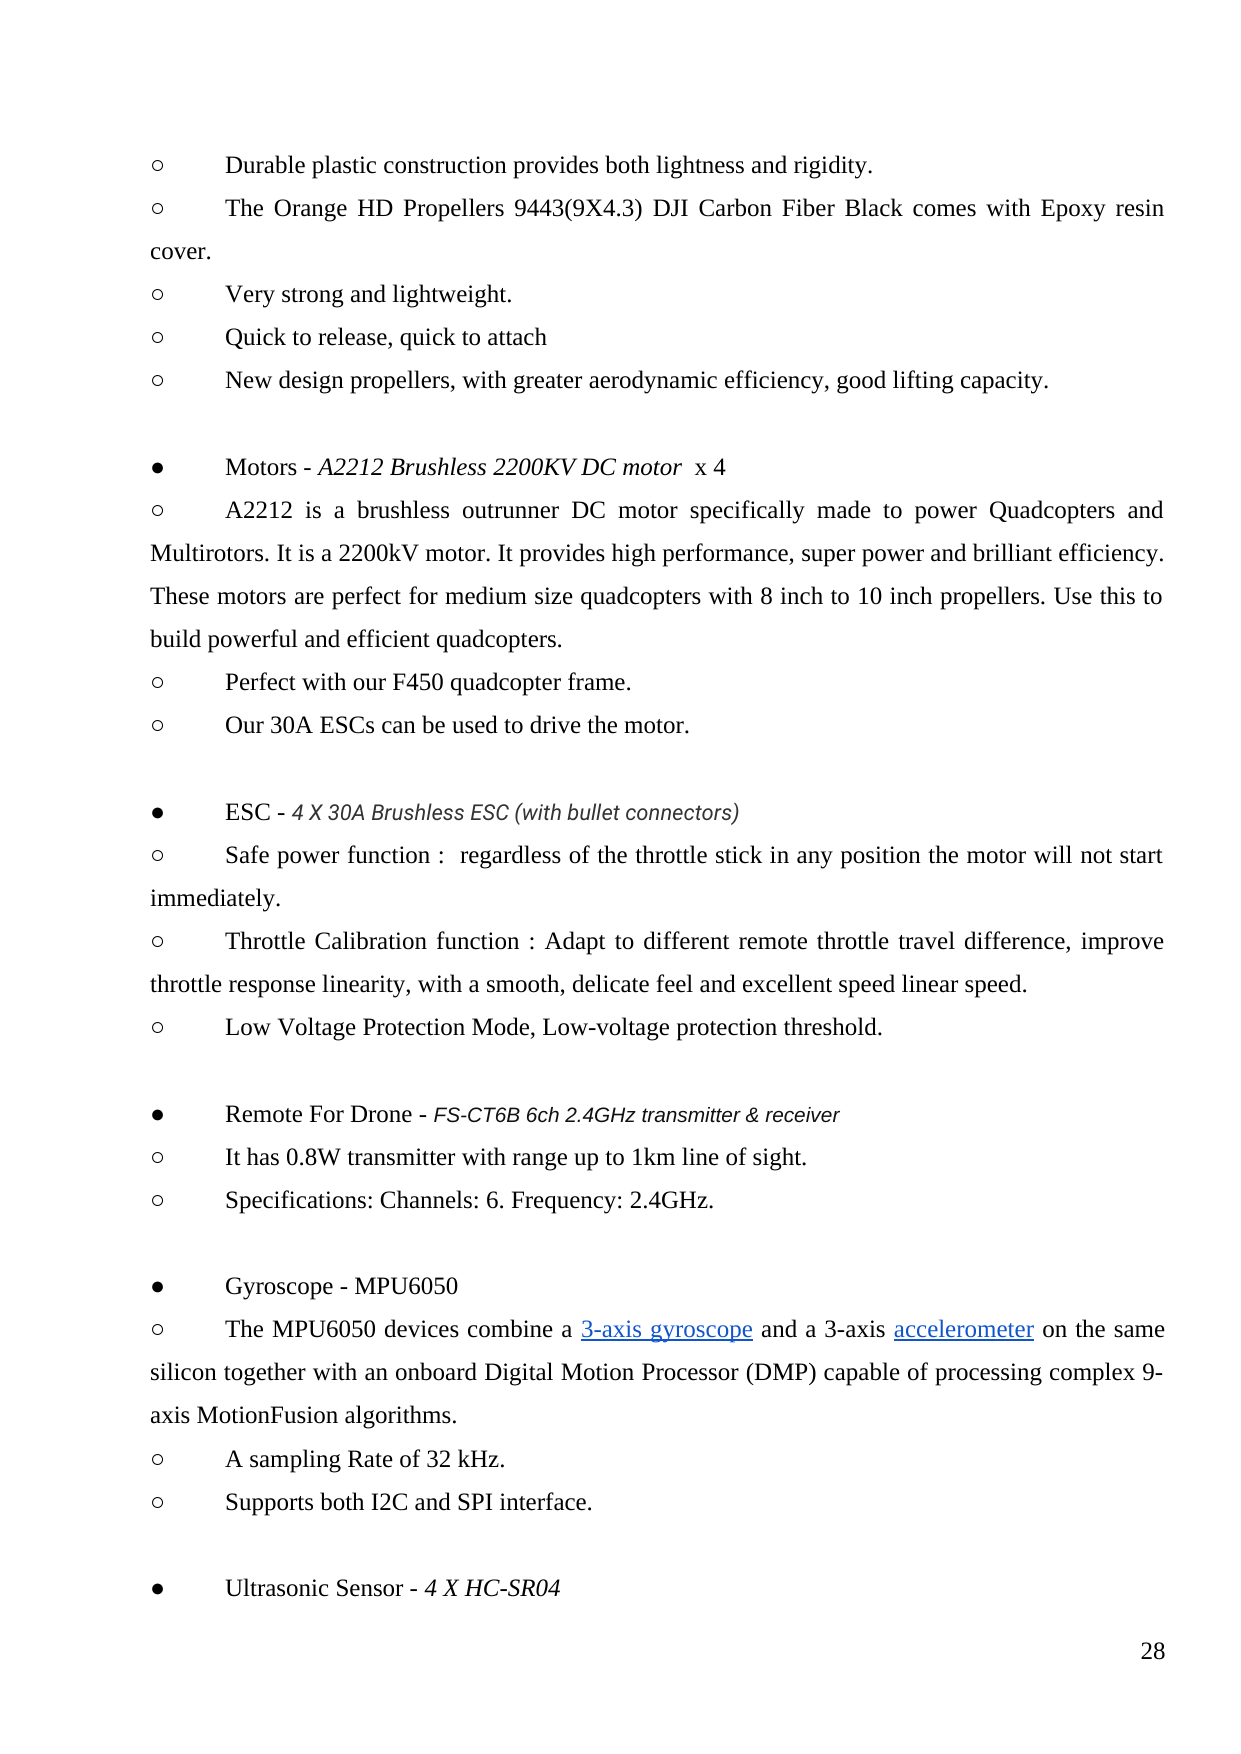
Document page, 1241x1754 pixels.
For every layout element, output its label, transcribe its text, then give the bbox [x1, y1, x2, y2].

list The MPU6050 devices combine a 3-axis gyroscope and a 3-axis accelerometer on the same silicon together with an onboard Digital Motion Processor (DMP) capable of processing complex 9-axis MotionFusion algorithms. [150, 1314, 1165, 1429]
list A2212 is a brushless outrunner DC motor specifically made to power Quadcopters and Multirotors. It is a 2200kV motor. It provides high performance, super power and brilliant efficiency. These motors are perfect for medium size quadcopters with 8 inch to 10 inch propellers. Use this to build powerful and efficient quadcopters. [150, 495, 1165, 653]
list Durable plastic construction provides both lightness and rigidity. [150, 150, 1165, 179]
list Remote For Drone - FS-CT6B 6ch 2.4GHz transmitter & receiver [150, 1099, 1165, 1127]
list Quick to release, quick to attach [150, 322, 1165, 351]
list Perfect with our F450 quadcopter frame. [150, 667, 1165, 696]
list Our 30A ESCs can be used to drive the motor. [150, 711, 1165, 739]
list New design propellers, with greater aerodynamic efficiency, good lifting capacity. [150, 366, 1165, 394]
list Gyroscope - MPU6050 [150, 1271, 1165, 1300]
list Motors - A2212 Brushless 2200KV DC motor x 4 [150, 452, 1165, 481]
list A sampling Rate of 32 kHz. [150, 1444, 1165, 1472]
list Specifications: Channels: 6. Frequency: 2.4GHz. [150, 1185, 1165, 1214]
list It has 0.8W transmitter with range up to 1km line of sight. [150, 1142, 1165, 1171]
list Throttle Calibration function : Adapt to different remote throttle travel difference, improve throttle response linearity, with a smooth, delicate feel and excellent speed linear speed. [150, 926, 1165, 998]
list The Orange HD Propellers 9443(9X4.3) DJI Carbon Fiber Black comes with Epoxy resin cover. [150, 193, 1165, 265]
list Supports both I2C and SPI interface. [150, 1487, 1165, 1516]
list Safe power function : regardless of the throttle stick in any position the motor will not start immediately. [150, 840, 1165, 912]
list Low Voltage Protection Mode, Low-voltage protection threshold. [150, 1012, 1165, 1041]
list Ultrasonic Sensor - 4 X HC-SR04 [150, 1573, 1165, 1602]
list ESC - 4 X 30A Brushless ESC (with bullet connectors) [150, 797, 1165, 826]
list Very strong and lightweight. [150, 279, 1165, 308]
